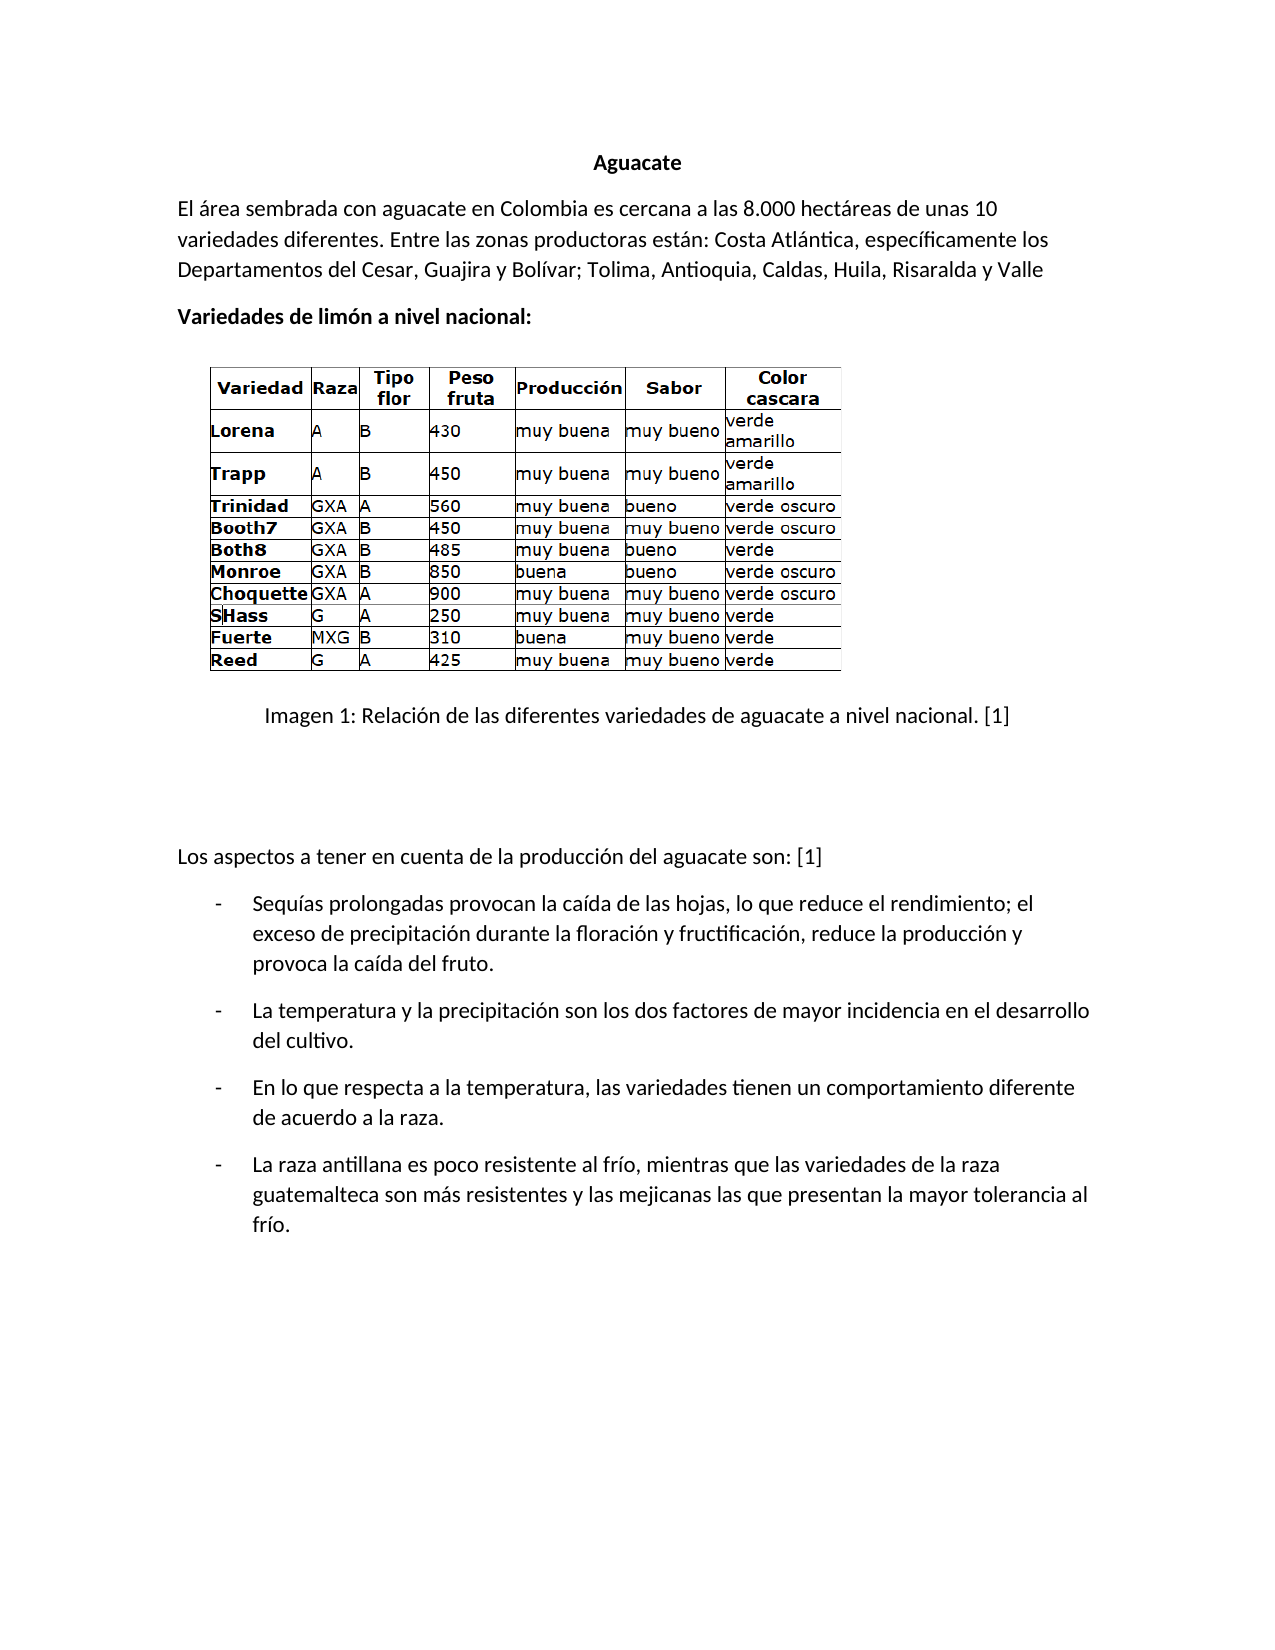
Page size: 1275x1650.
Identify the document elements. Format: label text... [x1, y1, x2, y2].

list En lo que respecta a la temperatura, las variedades tienen un comportamiento diferente de acuerdo a la raza. [215, 1073, 1098, 1131]
text Aguacate [177, 148, 1098, 176]
list La temperatura y la precipitación son los dos factores de mayor incidencia en el desarrollo del cultivo. [215, 996, 1098, 1054]
list La raza antillana es poco resistente al frío, mientras que las variedades de la raza guatemalteca son más resistentes y las mejicanas las que presentan la mayor tolerancia al frío. [215, 1150, 1098, 1238]
text Variedades de limón a nivel nacional: [177, 302, 1098, 330]
picture [177, 348, 842, 683]
text El área sembrada con aguacate en Colombia es cercana a las 8.000 hectáreas de unas 10 variedades diferentes. Entre las zonas productoras están: Costa Atlántica, específicamente los Departamentos del Cesar, Guajira y Bolívar; Tolima, Antioquia, Caldas, Huila, Risaralda y Valle [177, 194, 1098, 283]
text Los aspectos a tener en cuenta de la producción del aguacate son: [1] [177, 842, 1098, 870]
text Imagen 1: Relación de las diferentes variedades de aguacate a nivel nacional. [1] [177, 701, 1098, 729]
list Sequías prolongadas provocan la caída de las hojas, lo que reduce el rendimiento; el exceso de precipitación durante la floración y fructificación, reduce la producción y provoca la caída del fruto. [215, 889, 1098, 977]
